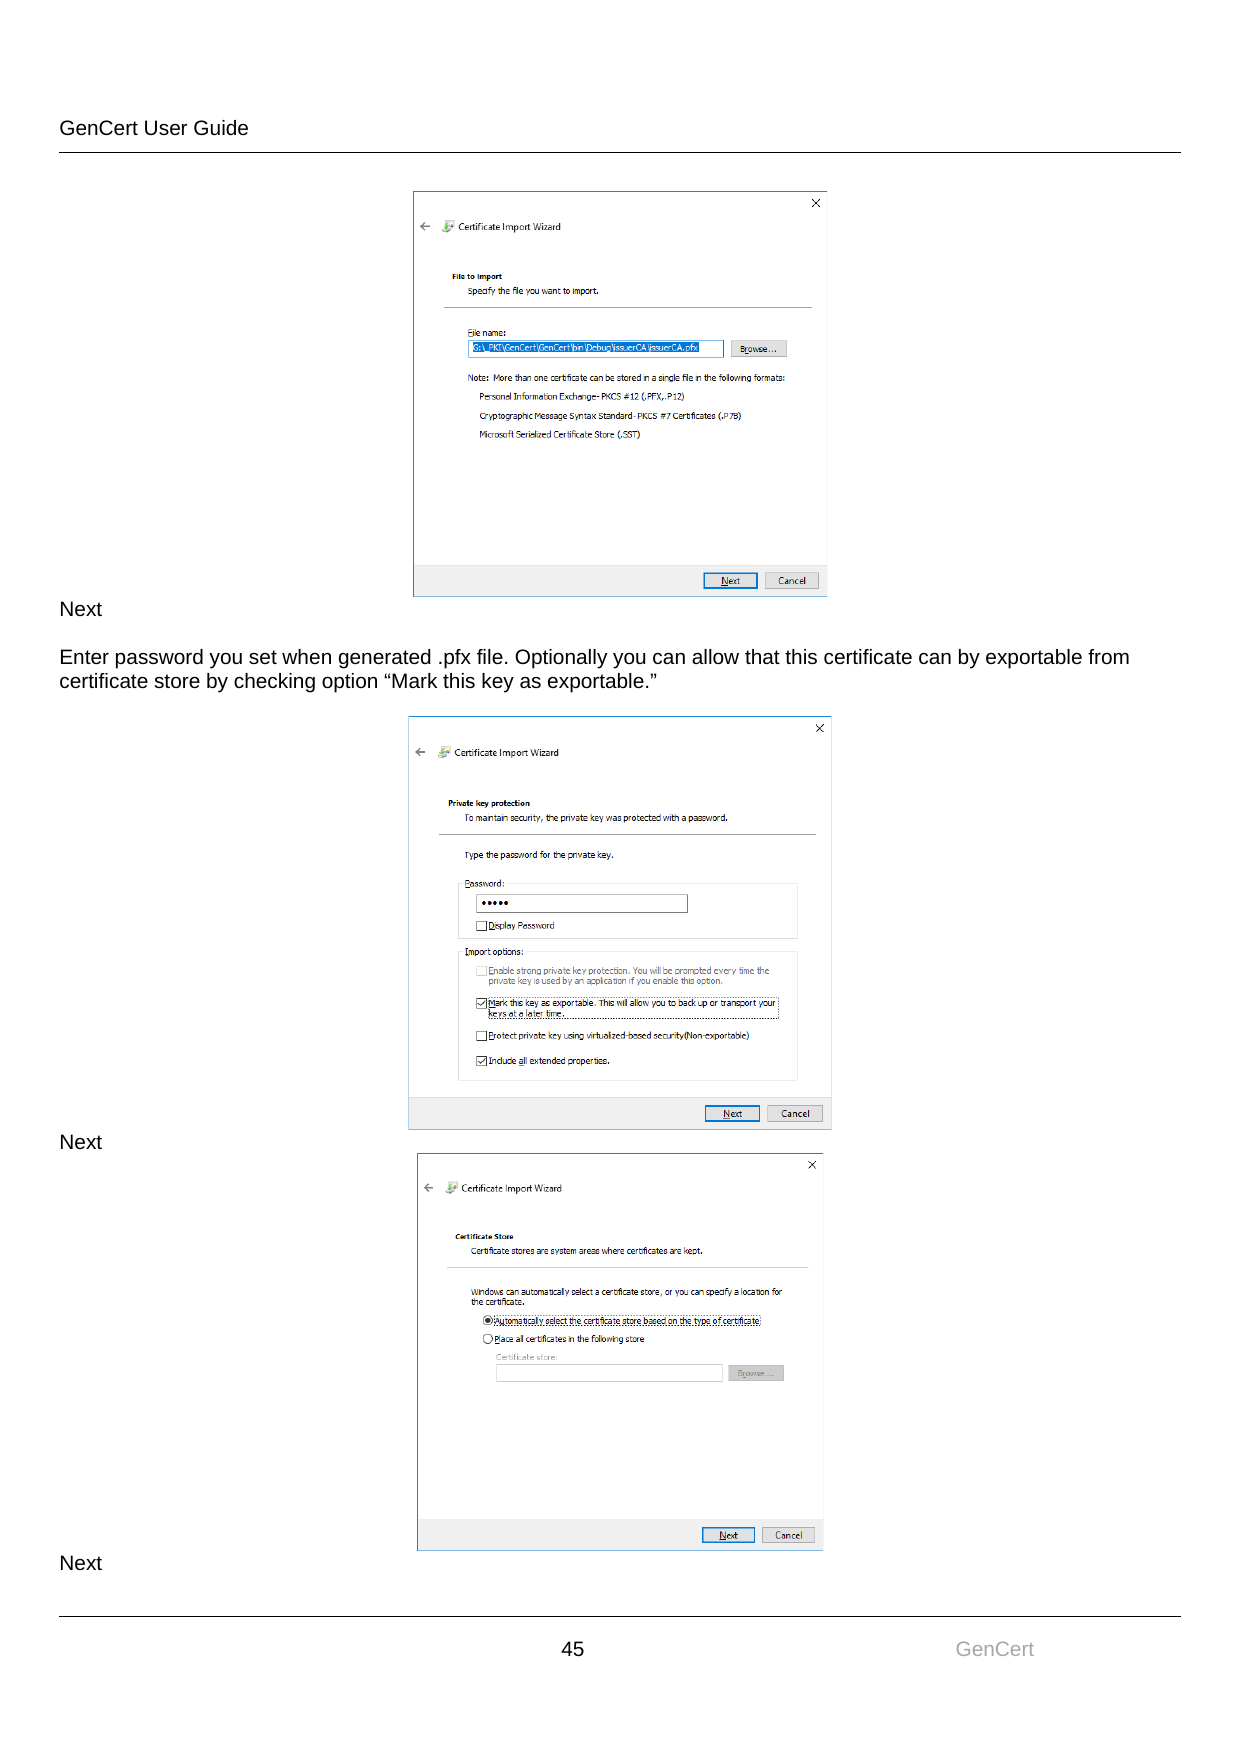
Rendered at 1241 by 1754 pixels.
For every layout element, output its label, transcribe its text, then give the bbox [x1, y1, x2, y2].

text Next [59, 597, 1181, 621]
picture [408, 716, 832, 1130]
text Next [59, 1551, 1181, 1575]
text Enter password you set when generated .pfx file. Optionally you can allow that this certificate can by exportable from certificate store by checking option “Mark this key as exportable.” [59, 645, 1181, 693]
text Next [59, 1130, 1181, 1154]
picture [417, 1153, 824, 1551]
picture [413, 191, 828, 597]
